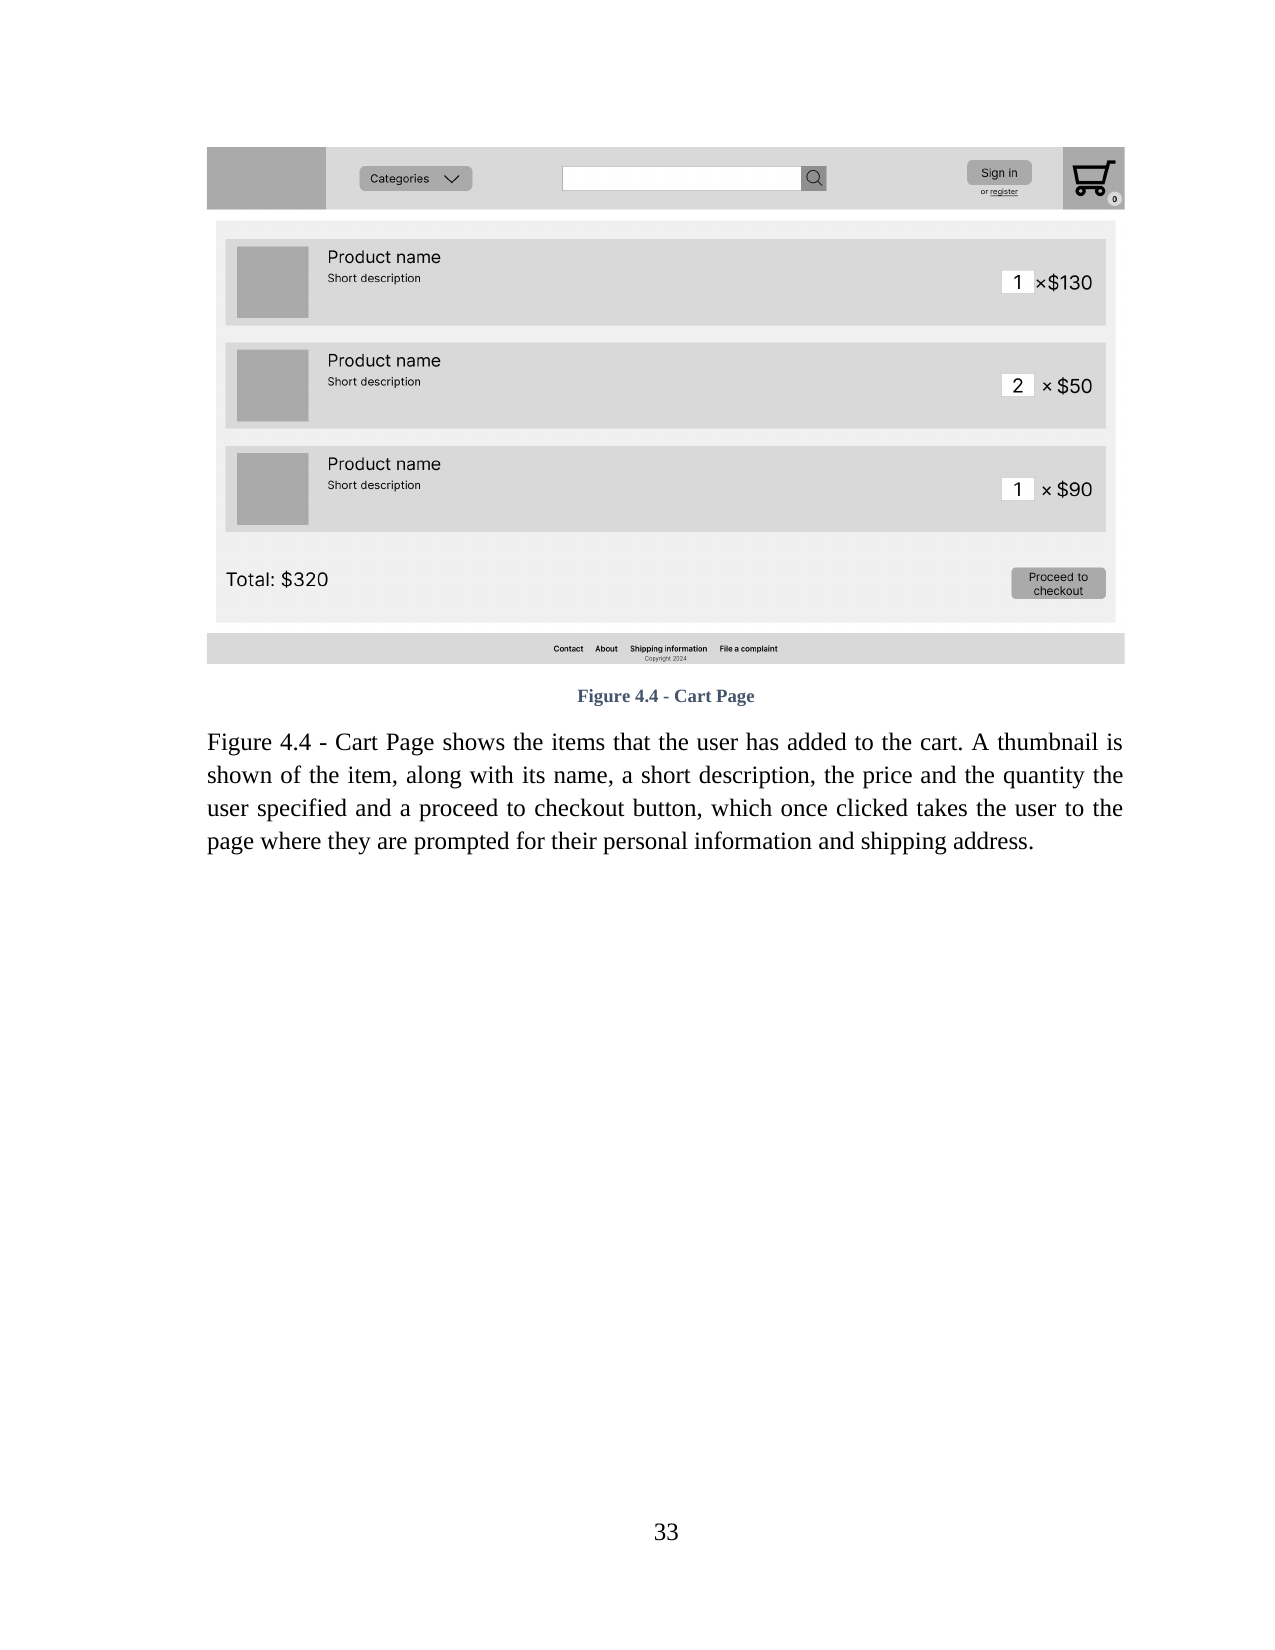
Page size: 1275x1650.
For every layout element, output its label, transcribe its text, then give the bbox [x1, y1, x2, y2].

picture [206, 147, 1125, 664]
text Figure . - Cart Page [207, 685, 1125, 707]
text Figure 4.4 - Cart Page shows the items that the user has added to the cart. A thumbnail is shown of the item, along with its name, a short description, the price and the quantity the user specified and a proceed to checkout button, which once clicked takes the user to the page where they are prompted for their personal information and shipping address. [207, 727, 1125, 855]
